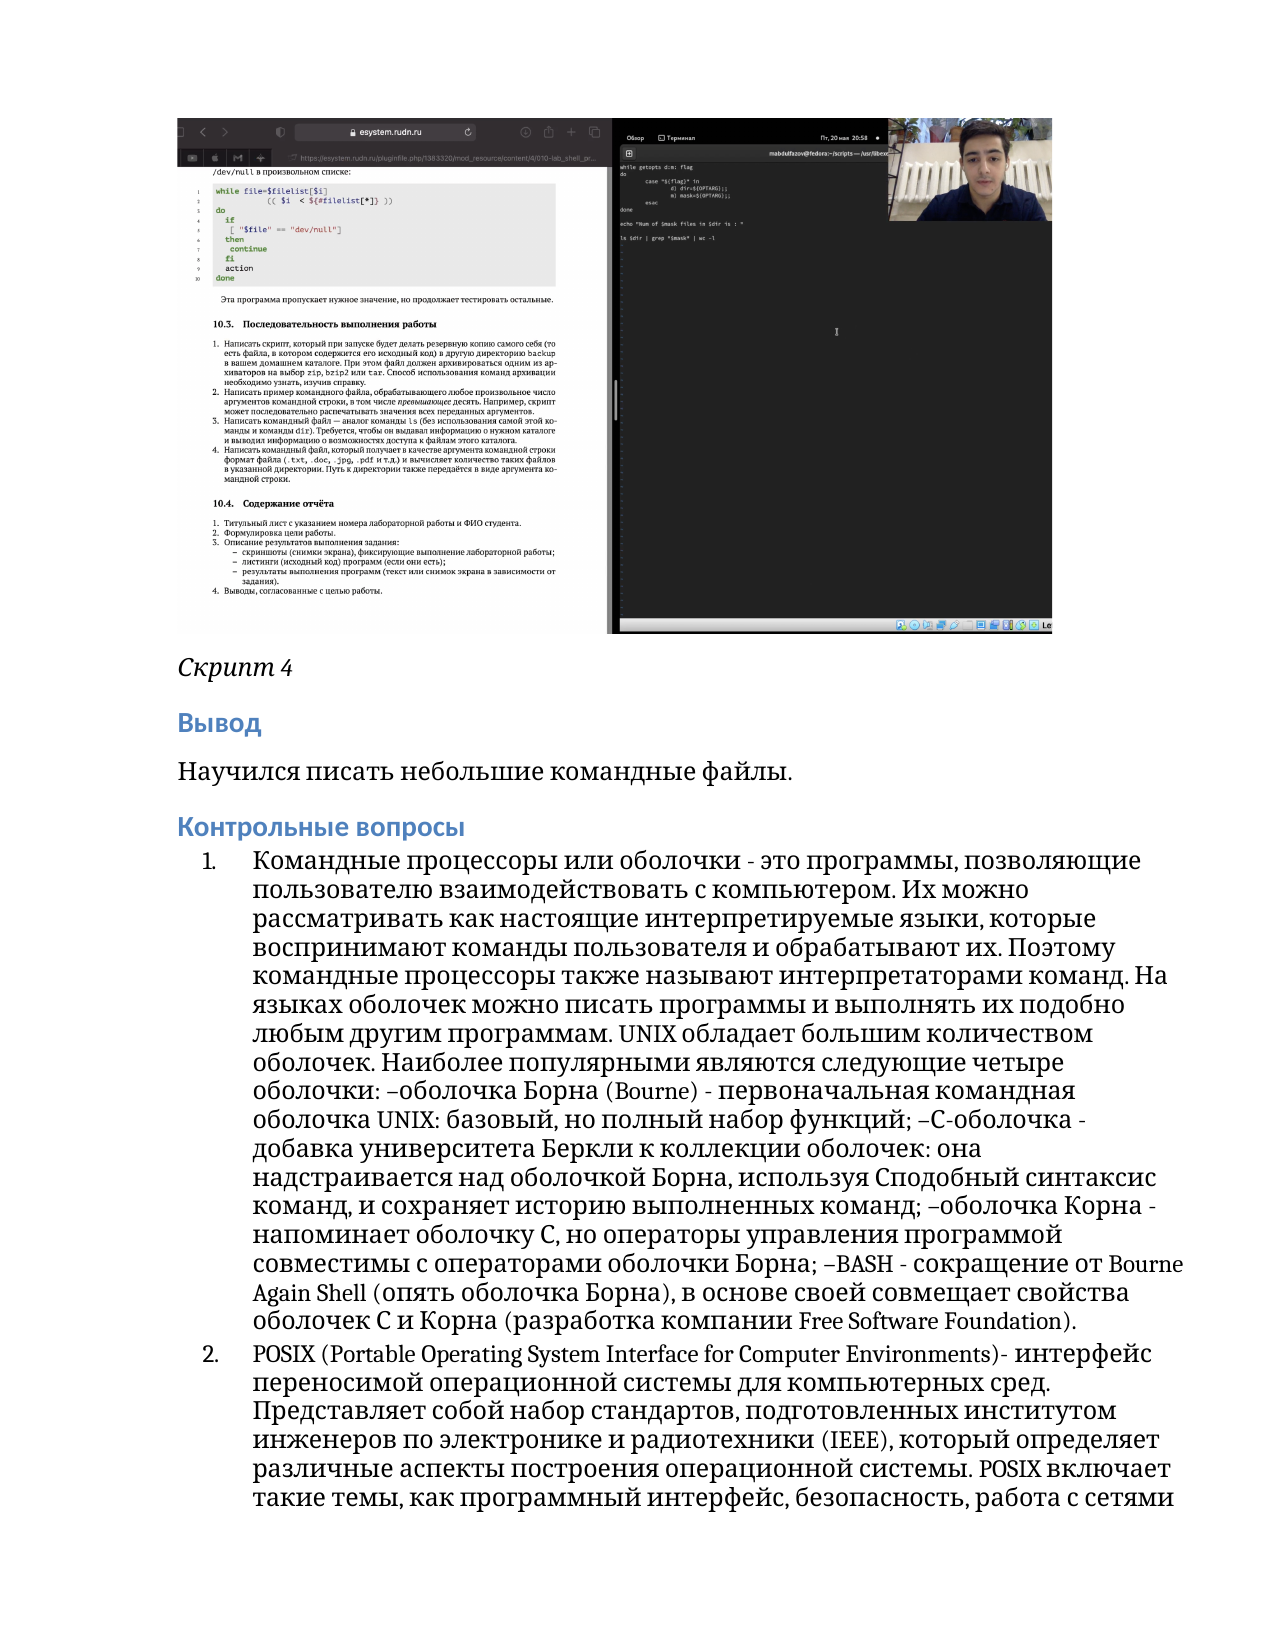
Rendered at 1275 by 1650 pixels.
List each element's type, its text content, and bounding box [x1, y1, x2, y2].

subtitle Контрольные вопросы [177, 808, 1186, 843]
text Научился писать небольшие командные файлы. [177, 758, 1186, 787]
picture [177, 118, 1053, 634]
subtitle Вывод [177, 704, 1186, 739]
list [202, 1340, 1186, 1512]
list Командные процессоры или оболочки - это программы, позволяющие пользователю взаимодействовать с компьютером. Их можно рассматривать как настоящие интерпретируемые языки, которые воспринимают команды пользователя и обрабатывают их. Поэтому командные процессоры также называют интерпретаторами команд. На языках оболочек можно писать программы и выполнять их подобно любым другим программам. UNIX обладает большим количеством оболочек. Наиболее популярными являются следующие четыре оболочки: –оболочка Борна (Bourne) - первоначальная командная оболочка UNIX: базовый, но полный набор функций; –С-оболочка - добавка университета Беркли к коллекции оболочек: она надстраивается над оболочкой Борна, используя Сподобный синтаксис команд, и сохраняет историю выполненных команд; –оболочка Корна - напоминает оболочку С, но операторы управления программой совместимы с операторами оболочки Борна; –BASH - сокращение от Bourne Again Shell (опять оболочка Борна), в основе своей совмещает свойства оболочек С и Корна (разработка компании Free Software Foundation). [202, 847, 1186, 1336]
text Скрипт 4 [177, 654, 1186, 683]
